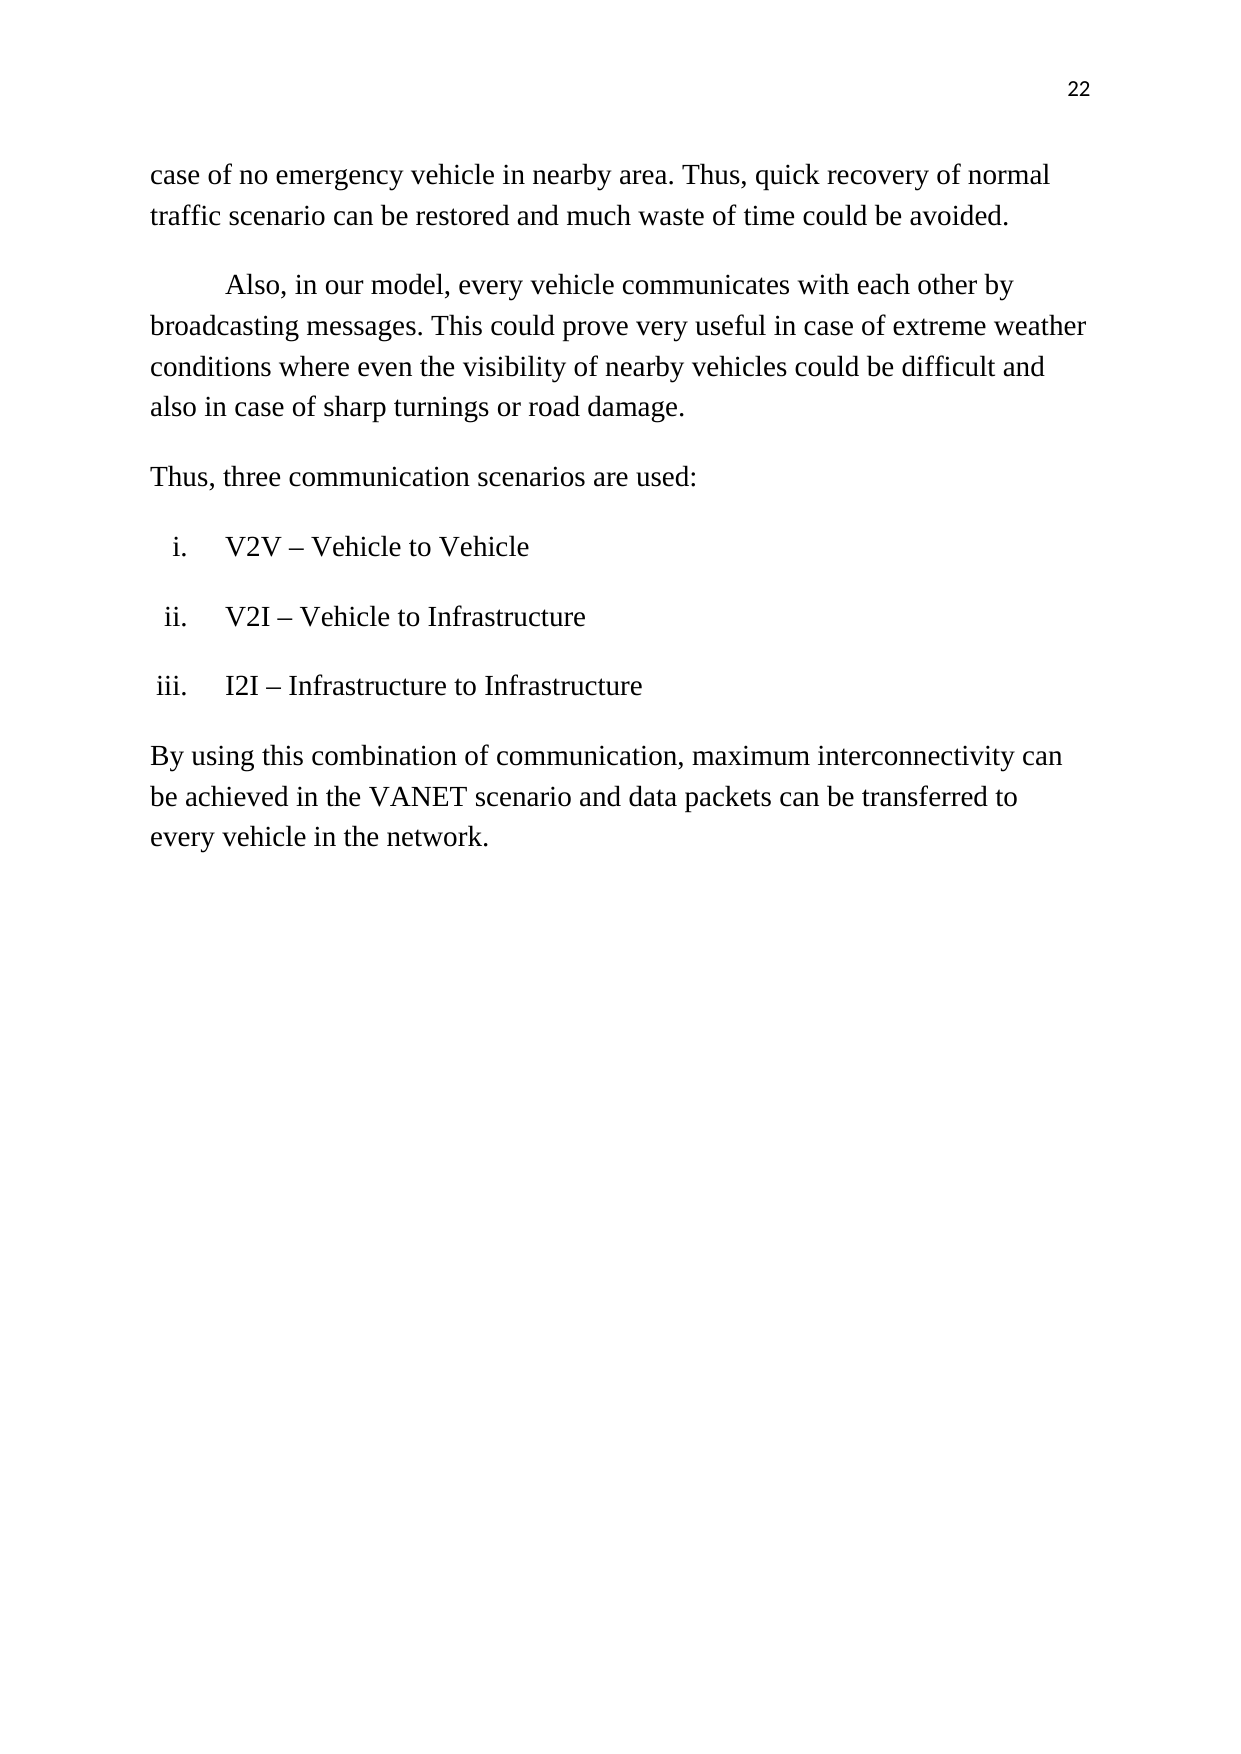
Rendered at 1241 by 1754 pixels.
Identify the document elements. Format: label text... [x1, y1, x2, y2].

text Thus, three communication scenarios are used: [150, 533, 1090, 574]
list V2V – Vehicle to Vehicle [187, 603, 1090, 644]
text Also, in our model, every vehicle communicates with each other by broadcasting messages. This could prove very useful in case of extreme weather conditions where even the visibility of nearby vehicles could be difficult and also in case of sharp turnings or road damage. [150, 342, 1090, 504]
list V2I – Vehicle to Infrastructure [187, 673, 1090, 713]
text Also, the occurrence of accident could be forwarded to an Ambulance/Police vehicle via other vehicles/RSUs or even from the TMC in case of no emergency vehicle in nearby area. Thus, quick recovery of normal traffic scenario can be restored and much waste of time could be avoided. [150, 150, 1090, 312]
list I2I – Infrastructure to Infrastructure [187, 743, 1090, 783]
text By using this combination of communication, maximum interconnectivity can be achieved in the VANET scenario and data packets can be transferred to every vehicle in the network. [150, 812, 1090, 934]
